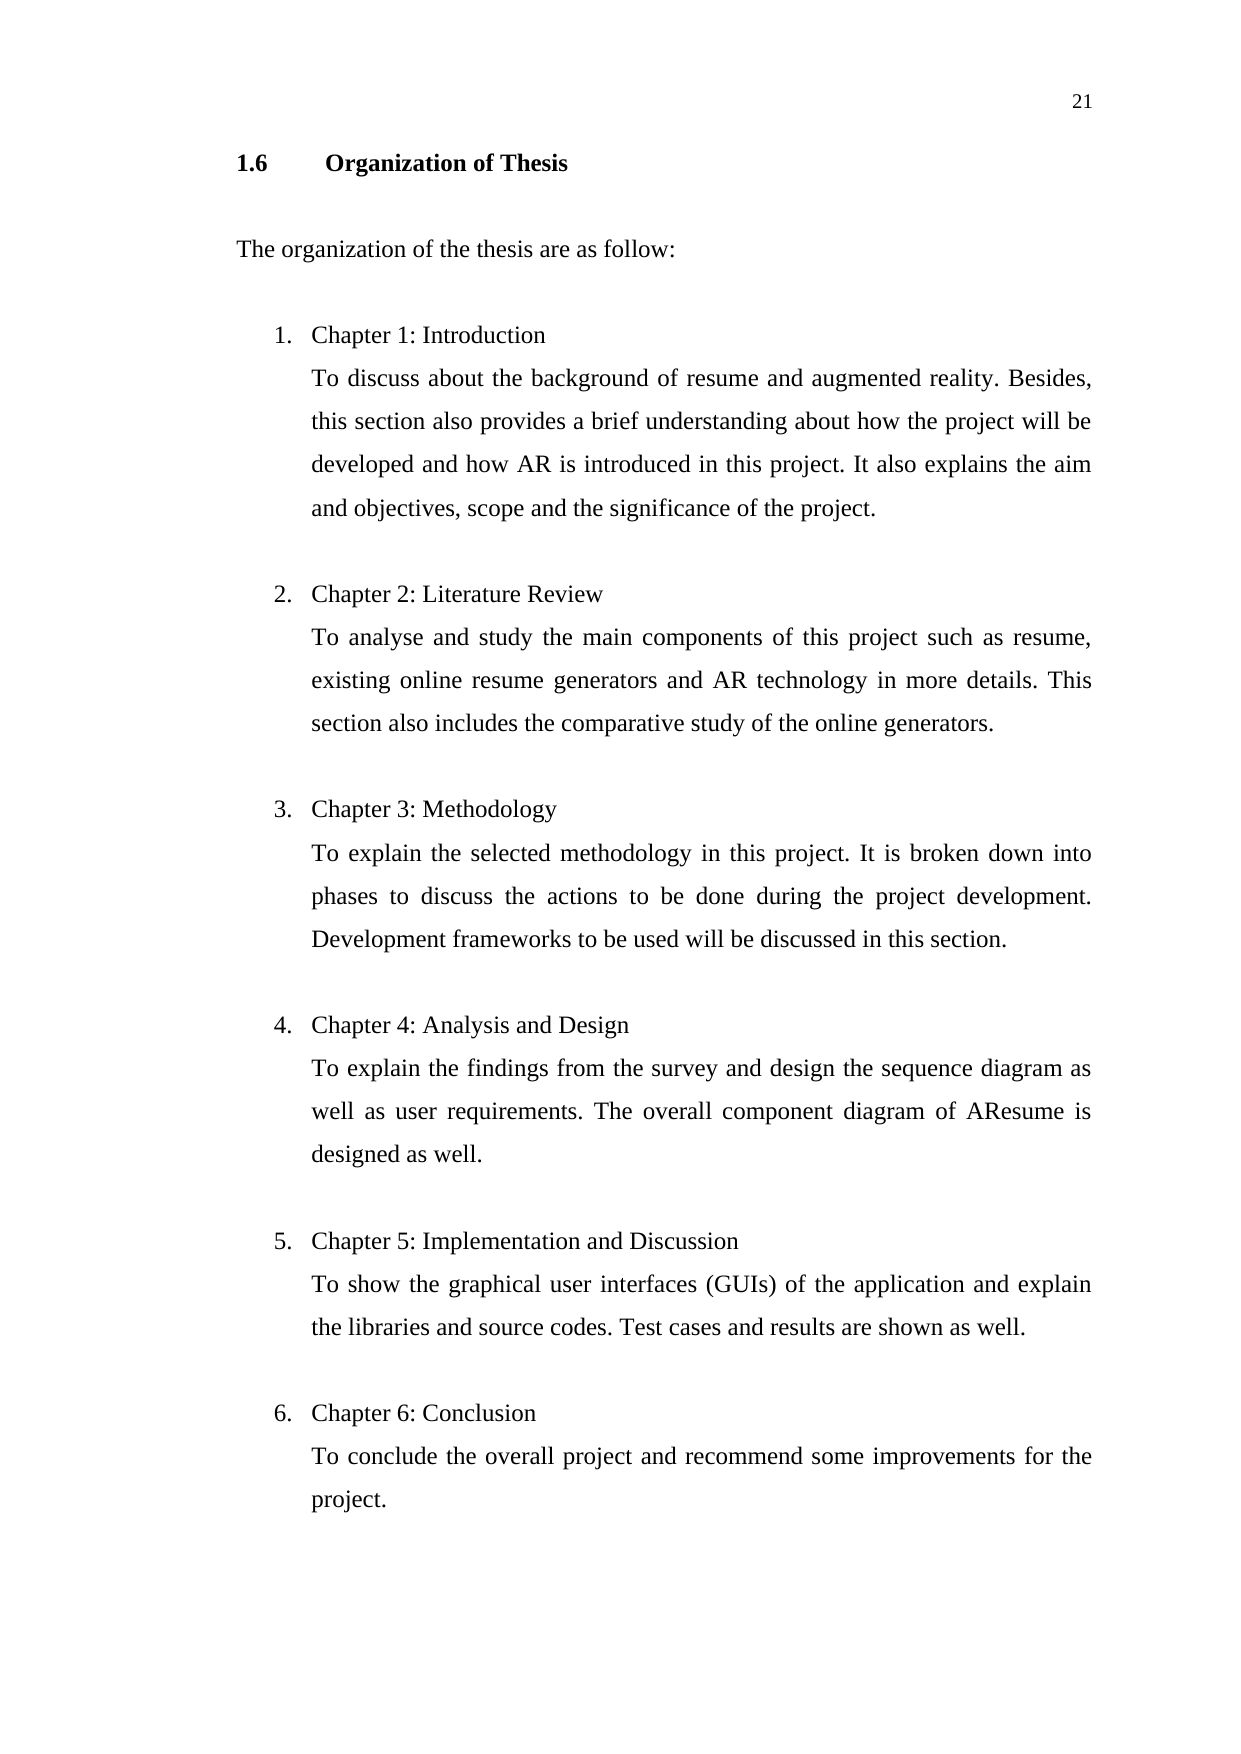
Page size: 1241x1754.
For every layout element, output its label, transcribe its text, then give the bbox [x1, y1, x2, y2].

list Chapter 6: Conclusion [274, 1398, 1092, 1427]
list To discuss about the background of resume and augmented reality. Besides, this section also provides a brief understanding about how the project will be developed and how AR is introduced in this project. It also explains the aim and objectives, scope and the significance of the project. [311, 363, 1092, 521]
text To explain the findings from the survey and design the sequence diagram as well as user requirements. The overall component diagram of AResume is designed as well. [311, 1053, 1092, 1168]
list Chapter 5: Implementation and Discussion [274, 1226, 1092, 1254]
list To explain the selected methodology in this project. It is broken down into phases to discuss the actions to be done during the project development. Development frameworks to be used will be discussed in this section. [311, 838, 1092, 953]
subtitle Organization of Thesis [236, 148, 1092, 176]
list Chapter 1: Introduction [274, 320, 1092, 349]
list To analyse and study the main components of this project such as resume, existing online resume generators and AR technology in more details. This section also includes the comparative study of the online generators. [311, 622, 1092, 737]
text The organization of the thesis are as follow: [236, 234, 1092, 263]
list Chapter 2: Literature Review [274, 579, 1092, 608]
list Chapter 4: Analysis and Design [274, 1010, 1092, 1039]
list To conclude the overall project and recommend some improvements for the project. [311, 1441, 1092, 1513]
text To show the graphical user interfaces (GUIs) of the application and explain the libraries and source codes. Test cases and results are shown as well. [311, 1269, 1092, 1341]
list Chapter 3: Methodology [274, 794, 1092, 823]
